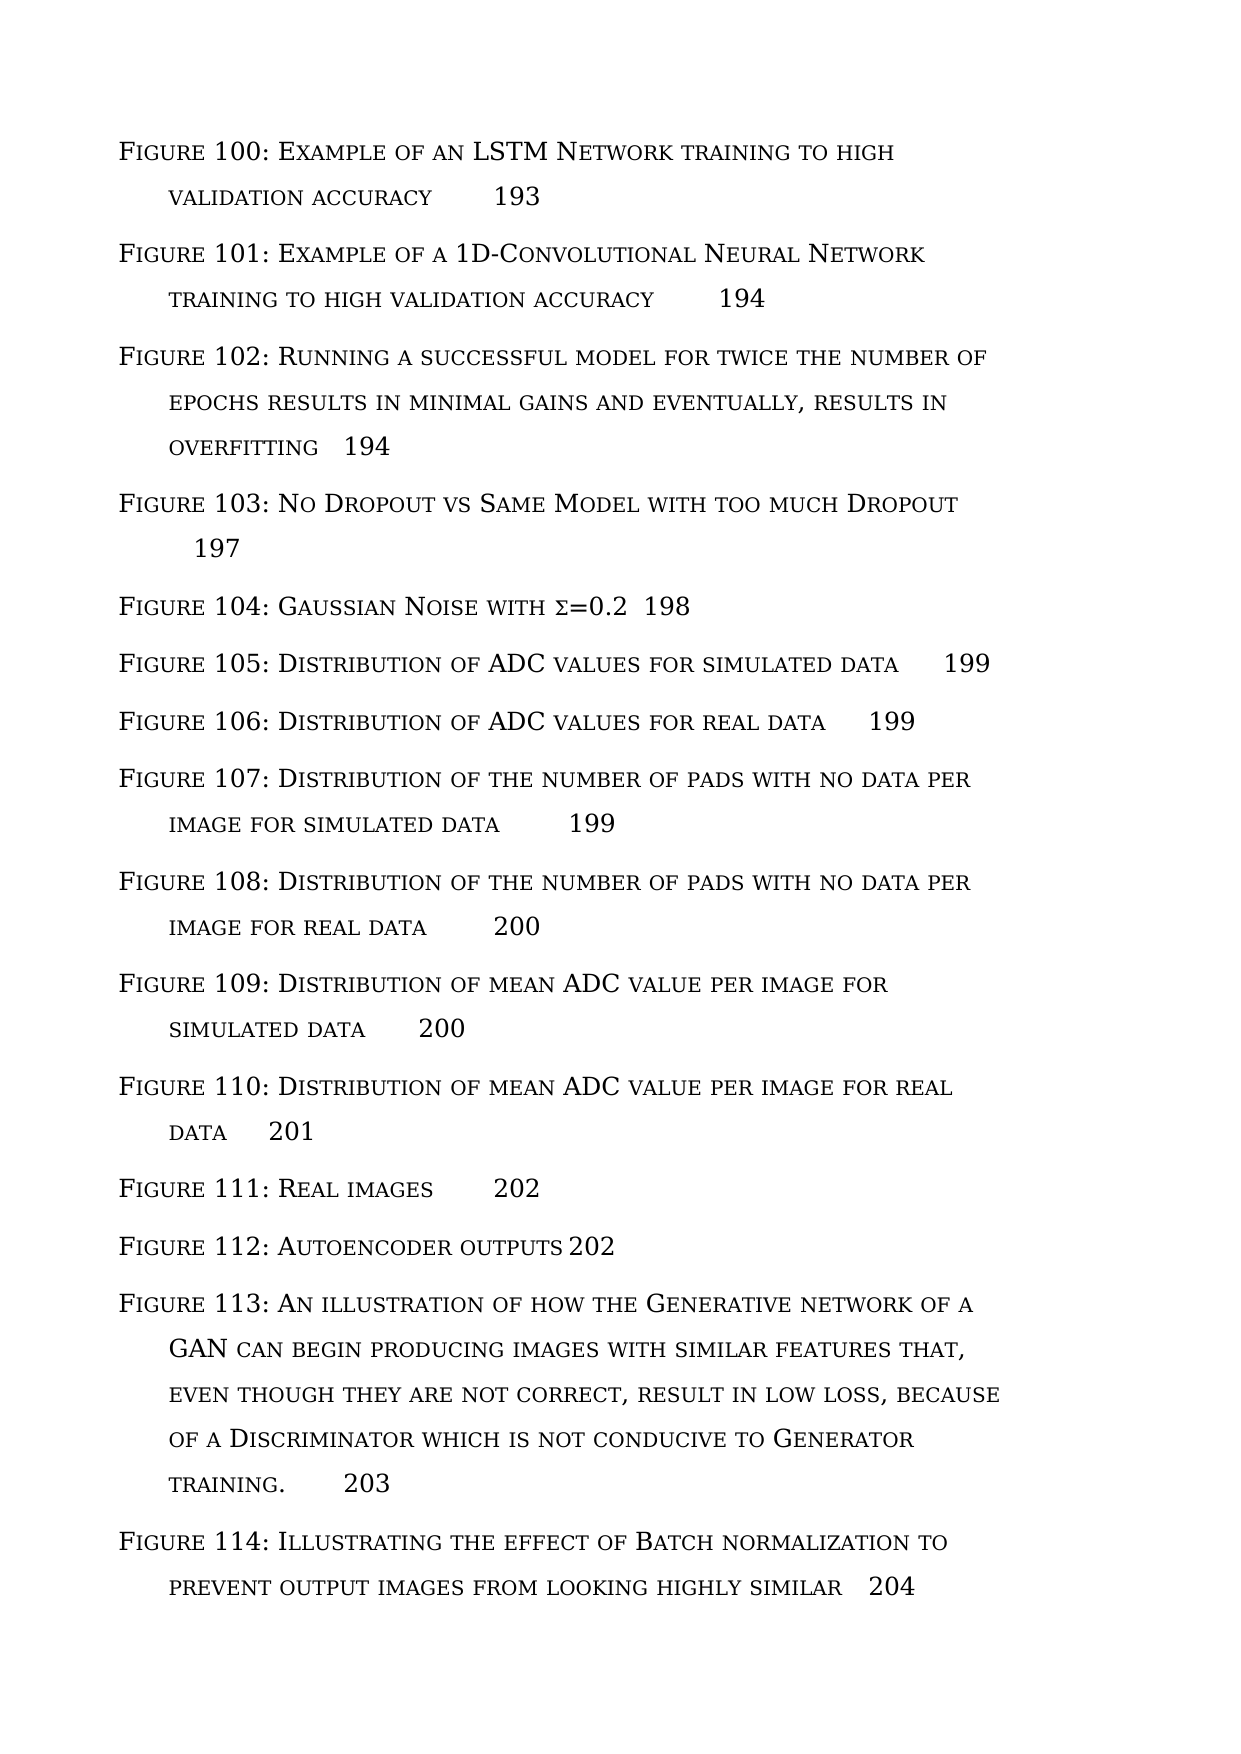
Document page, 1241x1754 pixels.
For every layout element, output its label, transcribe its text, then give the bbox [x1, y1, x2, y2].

text Figure 105: Distribution of ADC values for simulated data 199 [118, 648, 1004, 678]
text Figure 102: Running a successful model for twice the number of epochs results in minimal gains and eventually, results in overfitting 194 [118, 340, 1004, 460]
text Figure 109: Distribution of mean ADC value per image for simulated data 200 [118, 968, 1004, 1043]
text Figure 112: Autoencoder outputs 202 [118, 1230, 1004, 1260]
text Figure 101: Example of a 1D-Convolutional Neural Network training to high validation accuracy 194 [118, 238, 1004, 313]
text Figure 110: Distribution of mean ADC value per image for real data 201 [118, 1070, 1004, 1145]
text Figure 100: Example of an LSTM Network training to high validation accuracy 193 [118, 135, 1004, 210]
text Figure 114: Illustrating the effect of Batch normalization to prevent output images from looking highly similar 204 [118, 1525, 1004, 1600]
text Figure 113: An illustration of how the Generative network of a GAN can begin producing images with similar features that, even though they are not correct, result in low loss, because of a Discriminator which is not conducive to Generator training. 203 [118, 1288, 1004, 1498]
text Figure 103: No Dropout vs Same Model with too much Dropout 197 [118, 488, 1004, 563]
text Figure 111: Real images 202 [118, 1173, 1004, 1203]
text Figure 108: Distribution of the number of pads with no data per image for real data 200 [118, 865, 1004, 940]
text Figure 107: Distribution of the number of pads with no data per image for simulated data 199 [118, 763, 1004, 838]
text Figure 104: Gaussian Noise with σ=0.2 198 [118, 590, 1004, 620]
text Figure 106: Distribution of ADC values for real data 199 [118, 705, 1004, 735]
